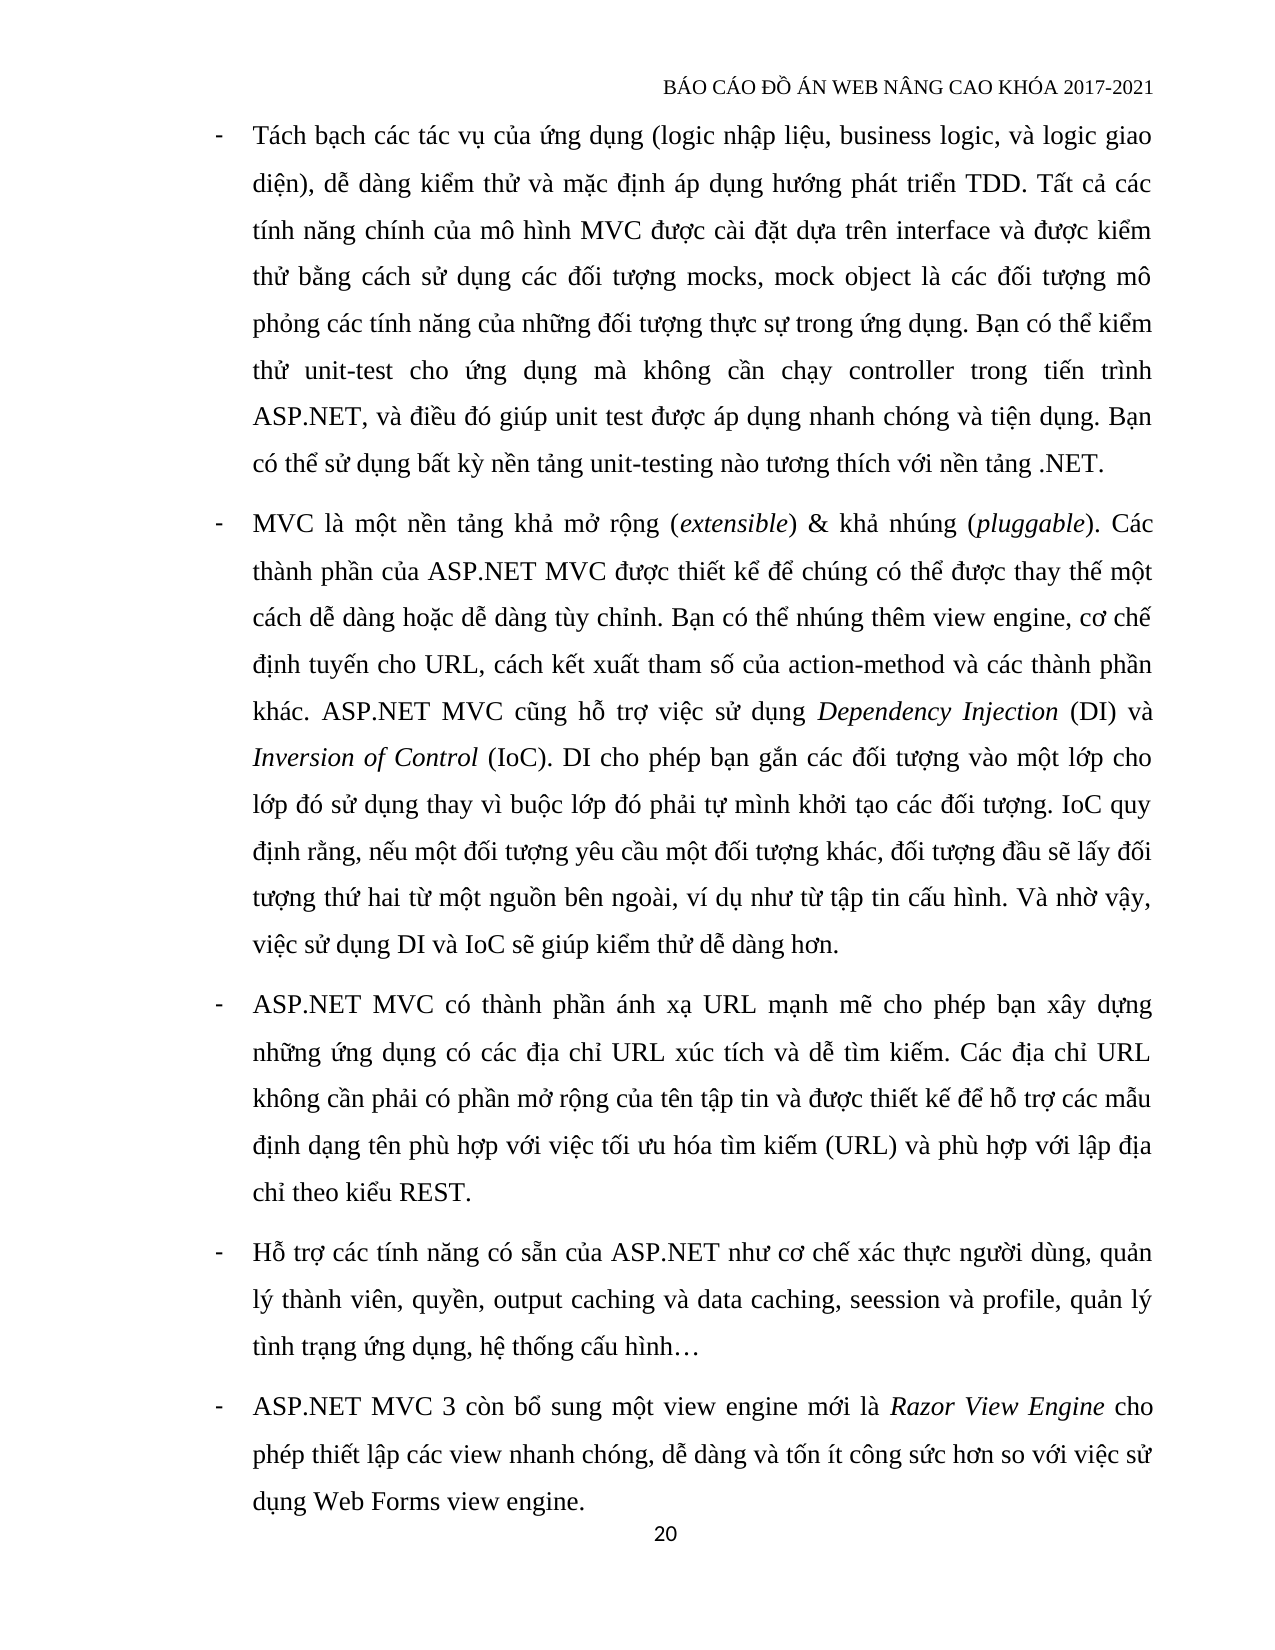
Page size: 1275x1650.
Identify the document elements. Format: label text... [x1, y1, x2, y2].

list Hỗ trợ các tính năng có sẵn của ASP.NET như cơ chế xác thực người dùng, quản lý thành viên, quyền, output caching và data caching, seession và profile, quản lý tình trạng ứng dụng, hệ thống cấu hình… [215, 1235, 1153, 1361]
list Tách bạch các tác vụ của ứng dụng (logic nhập liệu, business logic, và logic giao diện), dễ dàng kiểm thử và mặc định áp dụng hướng phát triển TDD. Tất cả các tính năng chính của mô hình MVC được cài đặt dựa trên interface và được kiểm thử bằng cách sử dụng các đối tượng mocks, mock object là các đối tượng mô phỏng các tính năng của những đối tượng thực sự trong ứng dụng. Bạn có thể kiểm thử unit-test cho ứng dụng mà không cần chạy controller trong tiến trình ASP.NET, và điều đó giúp unit test được áp dụng nhanh chóng và tiện dụng. Bạn có thể sử dụng bất kỳ nền tảng unit-testing nào tương thích với nền tảng .NET. [215, 118, 1153, 478]
list ASP.NET MVC có thành phần ánh xạ URL mạnh mẽ cho phép bạn xây dựng những ứng dụng có các địa chỉ URL xúc tích và dễ tìm kiếm. Các địa chỉ URL không cần phải có phần mở rộng của tên tập tin và được thiết kế để hỗ trợ các mẫu định dạng tên phù hợp với việc tối ưu hóa tìm kiếm (URL) và phù hợp với lập địa chỉ theo kiểu REST. [215, 987, 1153, 1207]
list MVC là một nền tảng khả mở rộng (extensible) & khả nhúng (pluggable). Các thành phần của ASP.NET MVC được thiết kể để chúng có thể được thay thế một cách dễ dàng hoặc dễ dàng tùy chỉnh. Bạn có thể nhúng thêm view engine, cơ chế định tuyến cho URL, cách kết xuất tham số của action-method và các thành phần khác. ASP.NET MVC cũng hỗ trợ việc sử dụng Dependency Injection (DI) và Inversion of Control (IoC). DI cho phép bạn gắn các đối tượng vào một lớp cho lớp đó sử dụng thay vì buộc lớp đó phải tự mình khởi tạo các đối tượng. IoC quy định rằng, nếu một đối tượng yêu cầu một đối tượng khác, đối tượng đầu sẽ lấy đối tượng thứ hai từ một nguồn bên ngoài, ví dụ như từ tập tin cấu hình. Và nhờ vậy, việc sử dụng DI và IoC sẽ giúp kiểm thử dễ dàng hơn. [215, 506, 1153, 959]
list ASP.NET MVC 3 còn bổ sung một view engine mới là Razor View Engine cho phép thiết lập các view nhanh chóng, dễ dàng và tốn ít công sức hơn so với việc sử dụng Web Forms view engine. [215, 1389, 1153, 1516]
